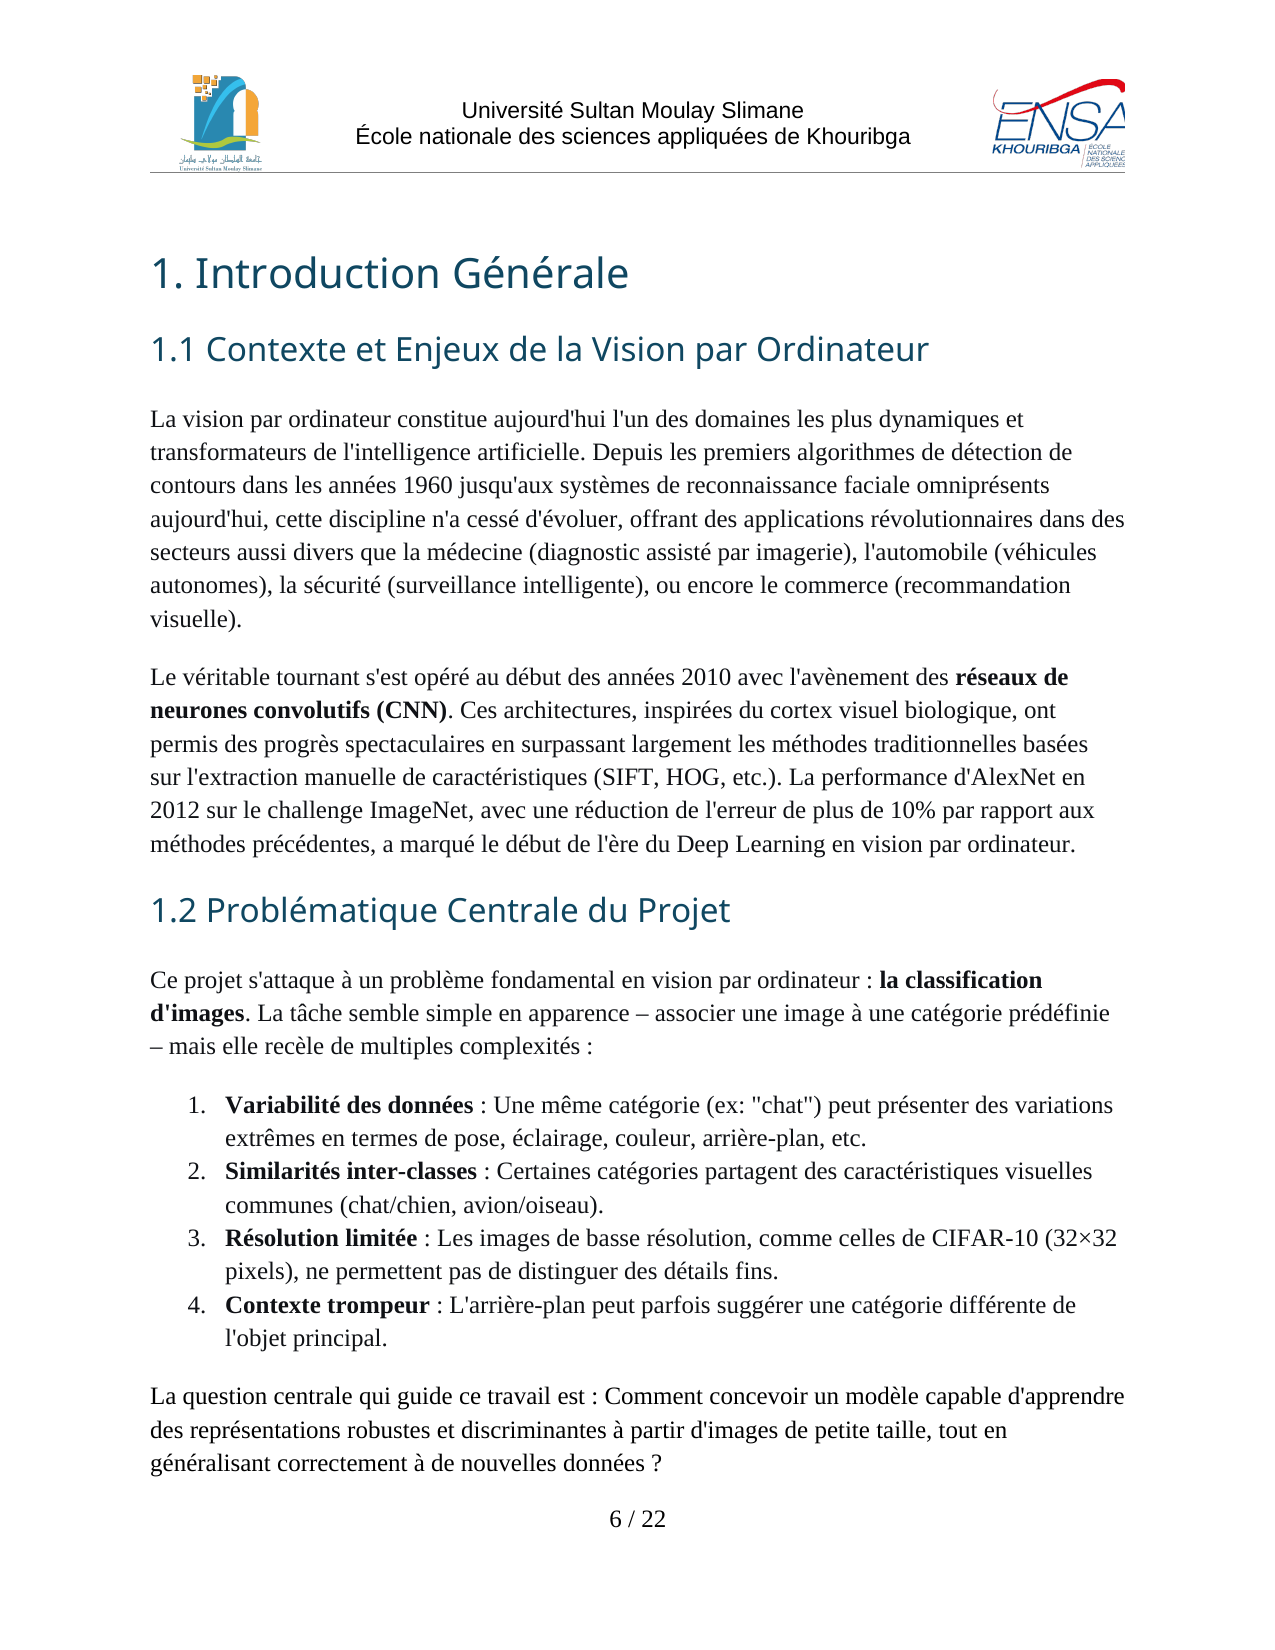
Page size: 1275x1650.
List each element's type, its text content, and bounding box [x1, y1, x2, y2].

text La vision par ordinateur constitue aujourd'hui l'un des domaines les plus dynamiques et transformateurs de l'intelligence artificielle. Depuis les premiers algorithmes de détection de contours dans les années 1960 jusqu'aux systèmes de reconnaissance faciale omniprésents aujourd'hui, cette discipline n'a cessé d'évoluer, offrant des applications révolutionnaires dans des secteurs aussi divers que la médecine (diagnostic assisté par imagerie), l'automobile (véhicules autonomes), la sécurité (surveillance intelligente), ou encore le commerce (recommandation visuelle). [150, 404, 1125, 633]
subtitle 1. Introduction Générale [150, 244, 1125, 301]
subtitle 1.2 Problématique Centrale du Projet [150, 887, 1125, 933]
text Ce projet s'attaque à un problème fondamental en vision par ordinateur : la classification d'images. La tâche semble simple en apparence – associer une image à une catégorie prédéfinie – mais elle recèle de multiples complexités : [150, 965, 1125, 1060]
list Contexte trompeur : L'arrière-plan peut parfois suggérer une catégorie différente de l'objet principal. [187, 1290, 1125, 1352]
text La question centrale qui guide ce travail est : Comment concevoir un modèle capable d'apprendre des représentations robustes et discriminantes à partir d'images de petite taille, tout en généralisant correctement à de nouvelles données ? [150, 1381, 1125, 1477]
subtitle 1.1 Contexte et Enjeux de la Vision par Ordinateur [150, 326, 1125, 372]
text Le véritable tournant s'est opéré au début des années 2010 avec l'avènement des réseaux de neurones convolutifs (CNN). Ces architectures, inspirées du cortex visuel biologique, ont permis des progrès spectaculaires en surpassant largement les méthodes traditionnelles basées sur l'extraction manuelle de caractéristiques (SIFT, HOG, etc.). La performance d'AlexNet en 2012 sur le challenge ImageNet, avec une réduction de l'erreur de plus de 10% par rapport aux méthodes précédentes, a marqué le début de l'ère du Deep Learning en vision par ordinateur. [150, 662, 1125, 858]
list Résolution limitée : Les images de basse résolution, comme celles de CIFAR-10 (32×32 pixels), ne permettent pas de distinguer des détails fins. [187, 1223, 1125, 1285]
list Variabilité des données : Une même catégorie (ex: "chat") peut présenter des variations extrêmes en termes de pose, éclairage, couleur, arrière-plan, etc. [187, 1090, 1125, 1152]
list Similarités inter-classes : Certaines catégories partagent des caractéristiques visuelles communes (chat/chien, avion/oiseau). [187, 1156, 1125, 1218]
